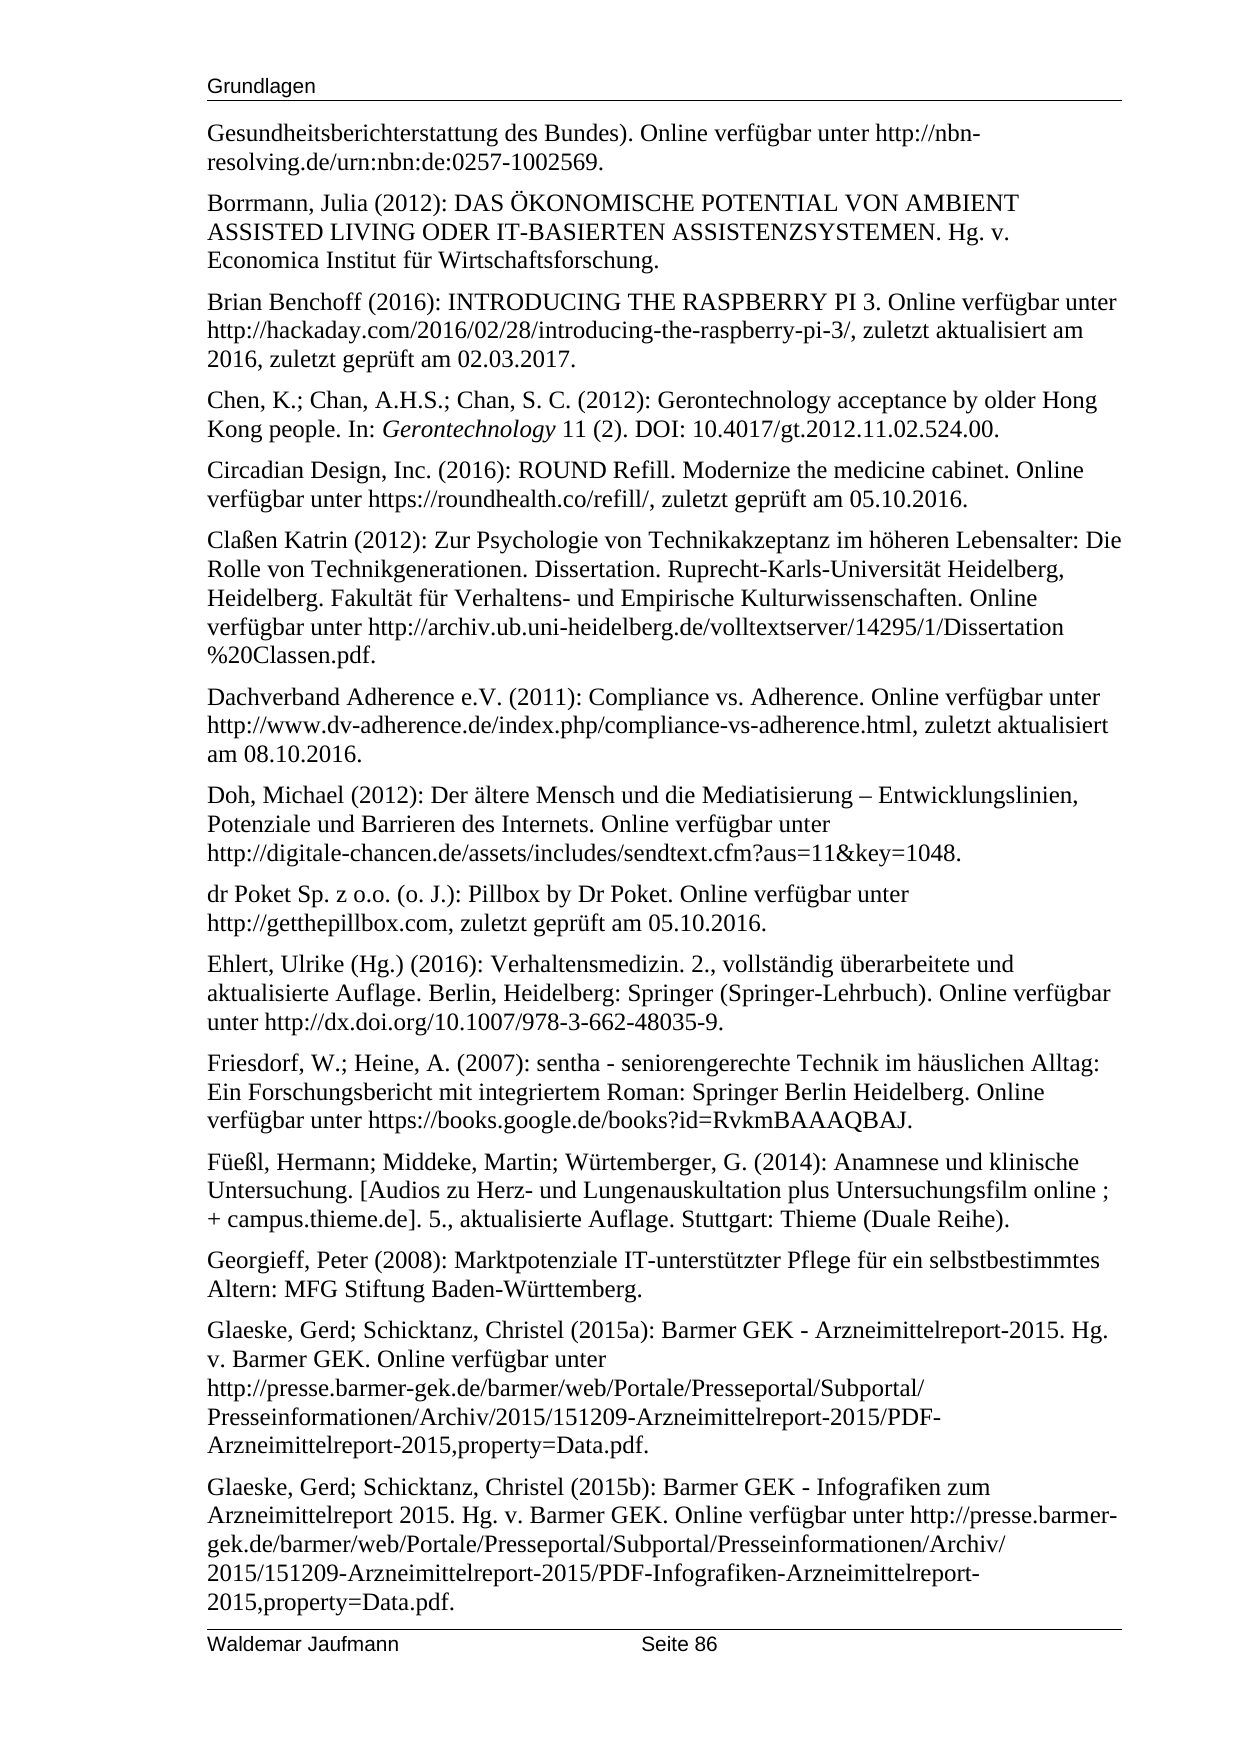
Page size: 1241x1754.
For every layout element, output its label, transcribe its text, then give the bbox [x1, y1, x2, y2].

text Friesdorf, W.; Heine, A. (2007): sentha - seniorengerechte Technik im häuslichen Alltag: Ein Forschungsbericht mit integriertem Roman: Springer Berlin Heidelberg. Online verfügbar unter https://books.google.de/books?id=RvkmBAAAQBAJ. [207, 1048, 1122, 1134]
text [207, 118, 1122, 176]
text Georgieff, Peter (2008): Marktpotenziale IT-unterstützter Pflege für ein selbstbestimmtes Altern: MFG Stiftung Baden-Württemberg. [207, 1246, 1122, 1303]
text Doh, Michael (2012): Der ältere Mensch und die Mediatisierung – Entwicklungslinien, Potenziale und Barrieren des Internets. Online verfügbar unter http://digitale-chancen.de/assets/includes/sendtext.cfm?aus=11&key=1048. [207, 781, 1122, 867]
text Füeßl, Hermann; Middeke, Martin; Würtemberger, G. (2014): Anamnese und klinische Untersuchung. [Audios zu Herz- und Lungenauskultation plus Untersuchungsfilm online ; + campus.thieme.de]. 5., aktualisierte Auflage. Stuttgart: Thieme (Duale Reihe). [207, 1147, 1122, 1233]
text Ehlert, Ulrike (Hg.) (2016): Verhaltensmedizin. 2., vollständig überarbeitete und aktualisierte Auflage. Berlin, Heidelberg: Springer (Springer-Lehrbuch). Online verfügbar unter http://dx.doi.org/10.1007/978-3-662-48035-9. [207, 949, 1122, 1036]
text Brian Benchoff (2016): INTRODUCING THE RASPBERRY PI 3. Online verfügbar unter http://hackaday.com/2016/02/28/introducing-the-raspberry-pi-3/, zuletzt aktualisiert am 2016, zuletzt geprüft am 02.03.2017. [207, 287, 1122, 373]
text Claßen Katrin (2012): Zur Psychologie von Technikakzeptanz im höheren Lebensalter: Die Rolle von Technikgenerationen. Dissertation. Ruprecht-Karls-Universität Heidelberg, Heidelberg. Fakultät für Verhaltens- und Empirische Kulturwissenschaften. Online verfügbar unter http://archiv.ub.uni-heidelberg.de/volltextserver/14295/1/Dissertation%20Classen.pdf. [207, 526, 1122, 669]
text dr Poket Sp. z o.o. (o. J.): Pillbox by Dr Poket. Online verfügbar unter http://getthepillbox.com, zuletzt geprüft am 05.10.2016. [207, 879, 1122, 937]
text Circadian Design, Inc. (2016): ROUND Refill. Modernize the medicine cabinet. Online verfügbar unter https://roundhealth.co/refill/, zuletzt geprüft am 05.10.2016. [207, 456, 1122, 513]
text Glaeske, Gerd; Schicktanz, Christel (2015b): Barmer GEK - Infografiken zum Arzneimittelreport 2015. Hg. v. Barmer GEK. Online verfügbar unter http://presse.barmer-gek.de/barmer/web/Portale/Presseportal/Subportal/Presseinformationen/Archiv/2015/151209-Arzneimittelreport-2015/PDF-Infografiken-Arzneimittelreport-2015,property=Data.pdf. [207, 1472, 1122, 1616]
text Borrmann, Julia (2012): DAS ÖKONOMISCHE POTENTIAL VON AMBIENT ASSISTED LIVING ODER IT-BASIERTEN ASSISTENZSYSTEMEN. Hg. v. Economica Institut für Wirtschaftsforschung. [207, 188, 1122, 274]
text Glaeske, Gerd; Schicktanz, Christel (2015a): Barmer GEK - Arzneimittelreport-2015. Hg. v. Barmer GEK. Online verfügbar unter http://presse.barmer-gek.de/barmer/web/Portale/Presseportal/Subportal/Presseinformationen/Archiv/2015/151209-Arzneimittelreport-2015/PDF-Arzneimittelreport-2015,property=Data.pdf. [207, 1316, 1122, 1459]
text Dachverband Adherence e.V. (2011): Compliance vs. Adherence. Online verfügbar unter http://www.dv-adherence.de/index.php/compliance-vs-adherence.html, zuletzt aktualisiert am 08.10.2016. [207, 682, 1122, 768]
text Chen, K.; Chan, A.H.S.; Chan, S. C. (2012): Gerontechnology acceptance by older Hong Kong people. In: Gerontechnology 11 (2). DOI: 10.4017/gt.2012.11.02.524.00. [207, 386, 1122, 443]
